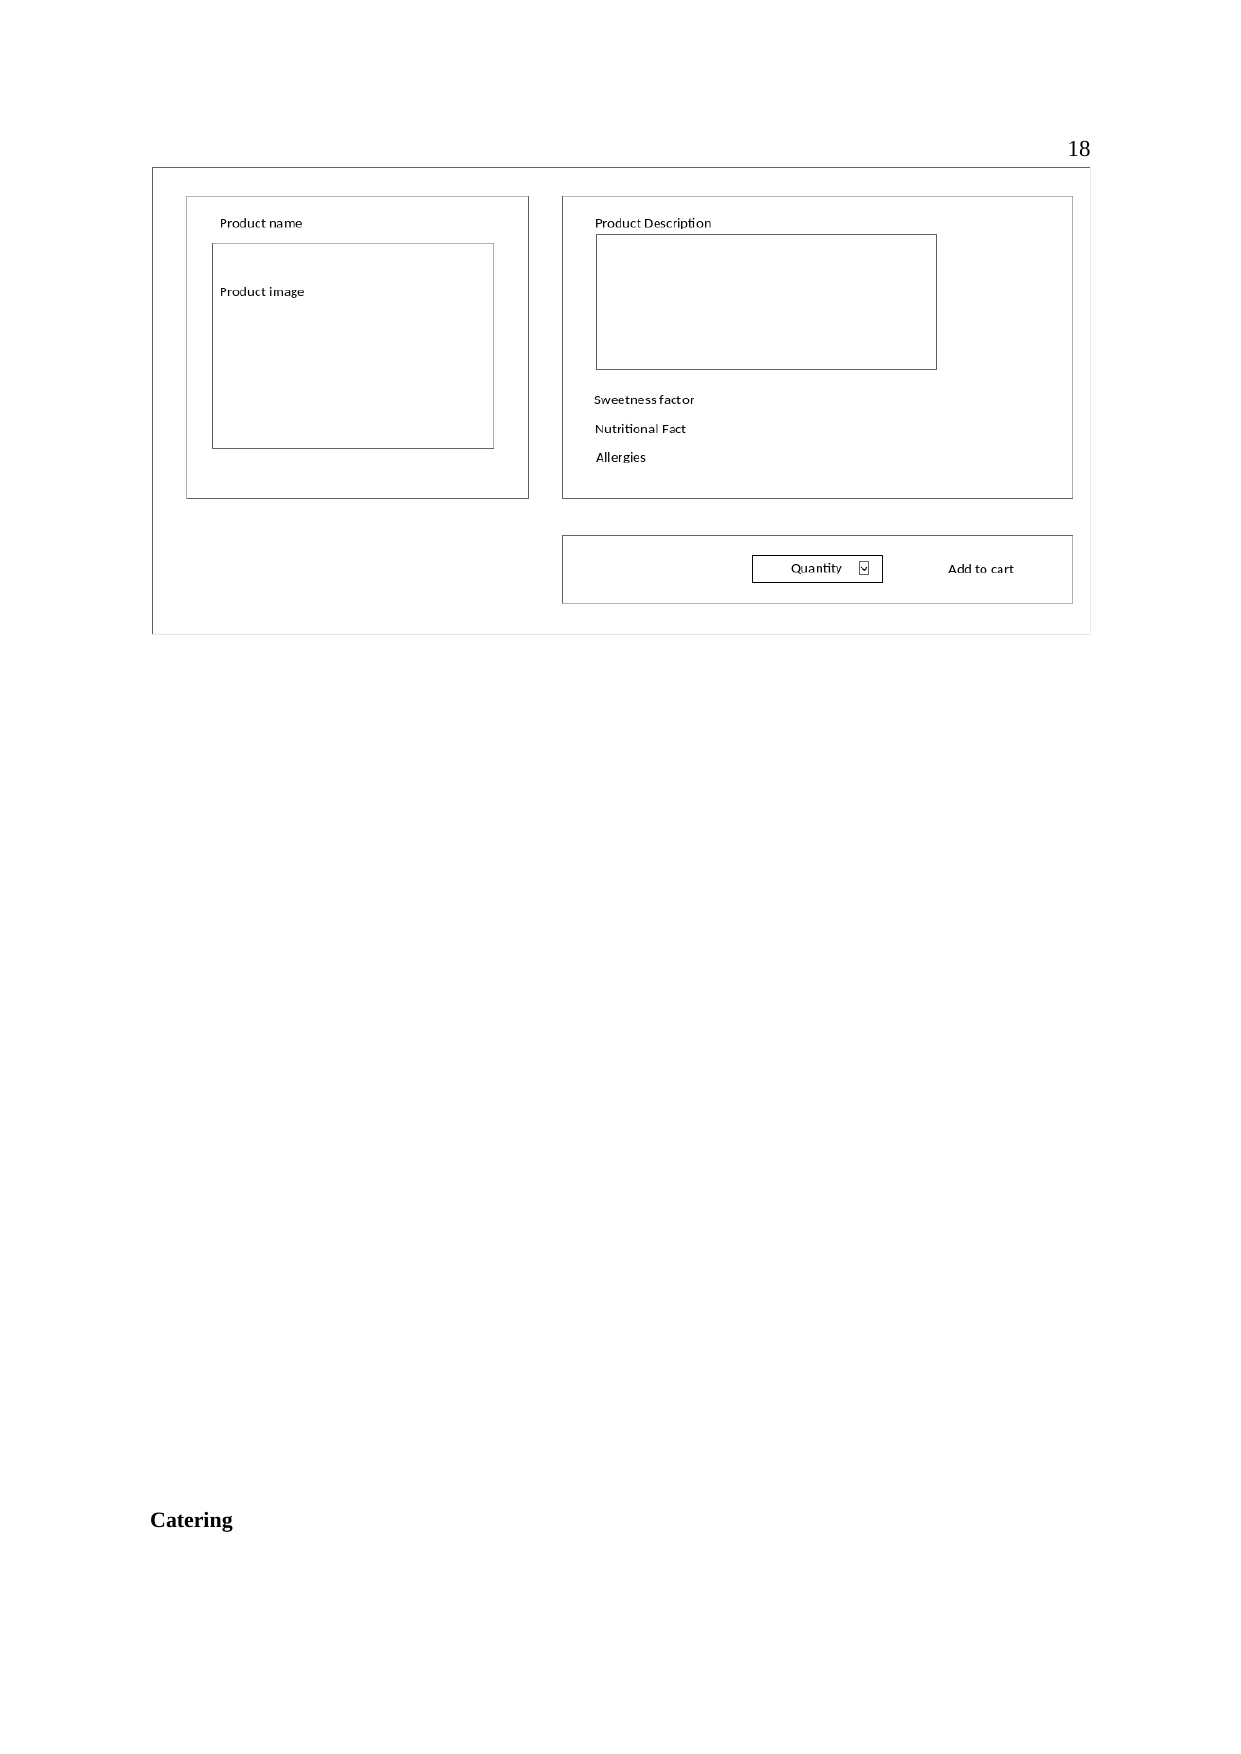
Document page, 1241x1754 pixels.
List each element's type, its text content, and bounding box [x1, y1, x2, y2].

text Catering [150, 1507, 1090, 1532]
